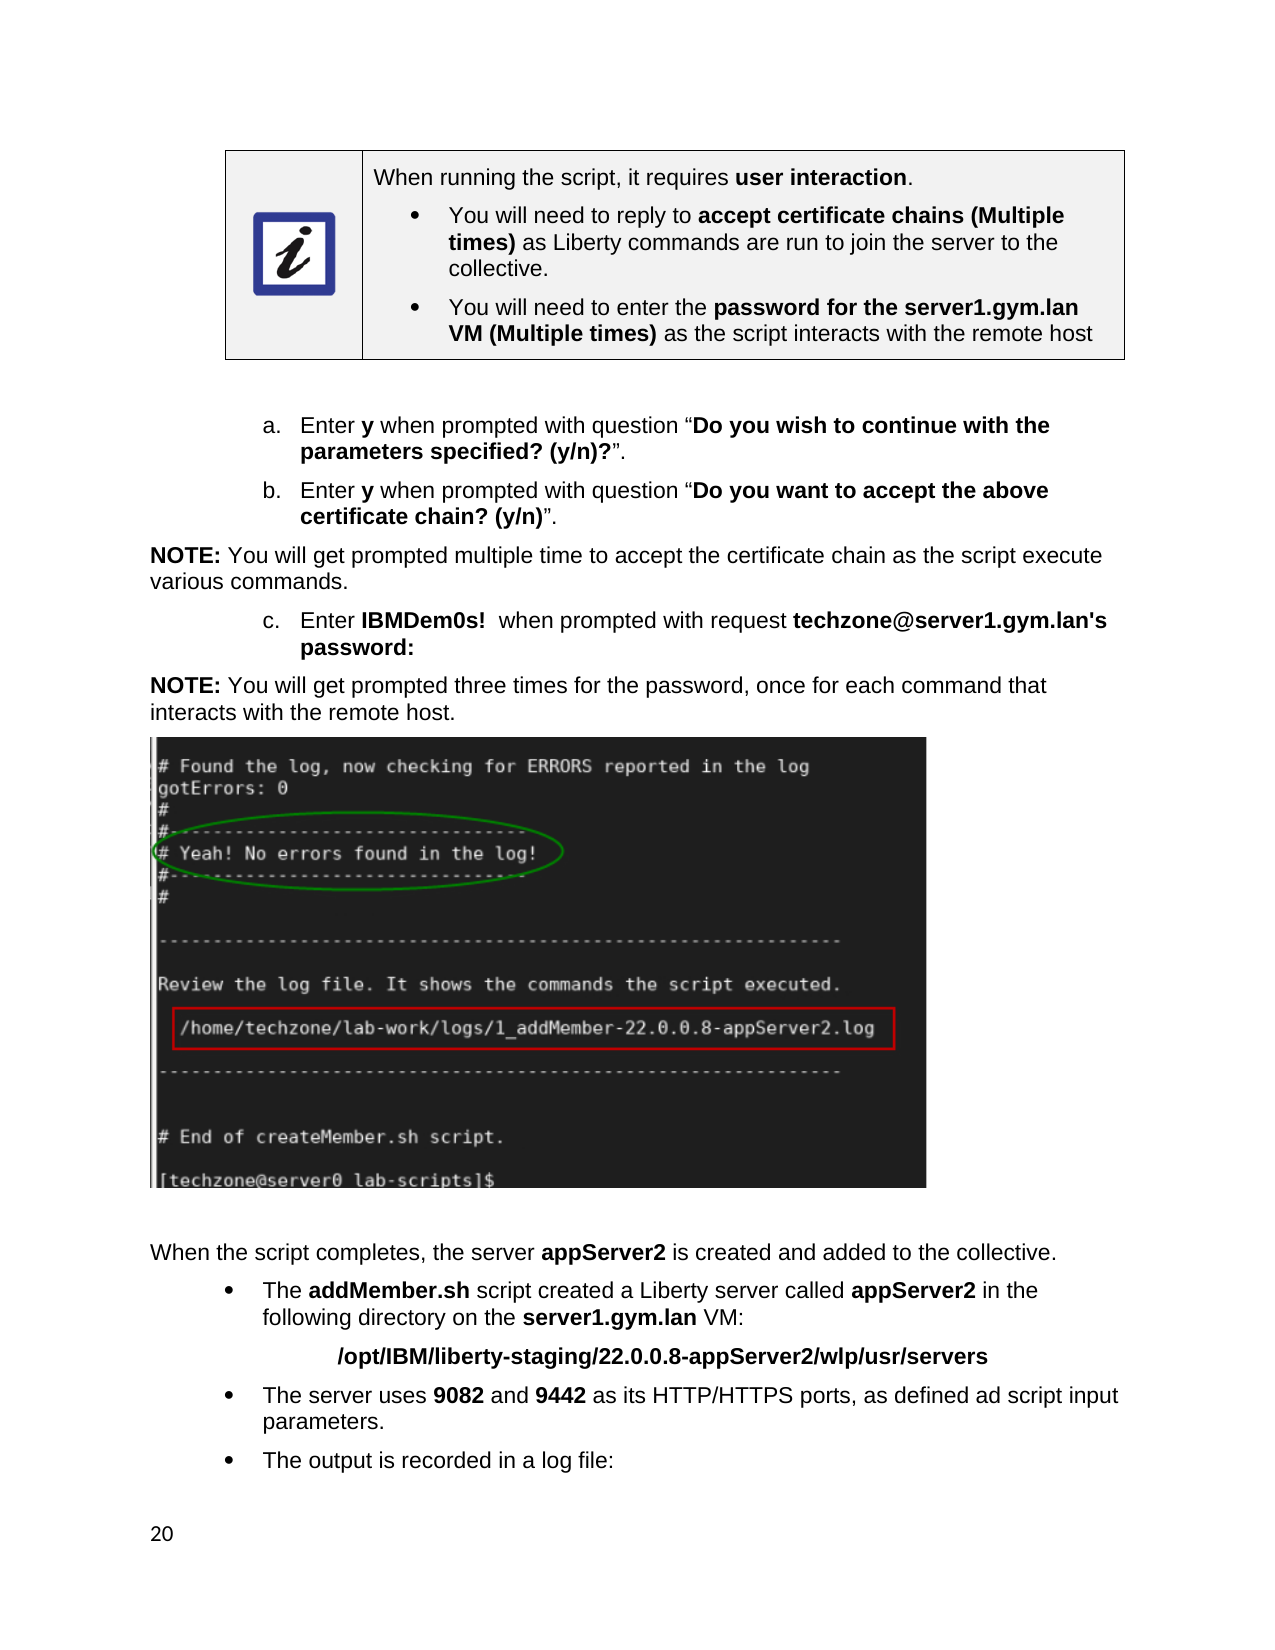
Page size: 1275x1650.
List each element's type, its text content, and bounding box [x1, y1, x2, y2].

picture [150, 737, 927, 1188]
list Enter IBMDem0s! when prompted with request techzone@server1.gym.lan's password: [262, 607, 1125, 660]
text NOTE: You will get prompted three times for the password, once for each command that interacts with the remote host. [150, 672, 1125, 725]
list Enter y when prompted with question “Do you wish to continue with the parameters specified? (y/n)?”. [262, 412, 1125, 464]
table_header When running the script, it requires user interaction. You will need to reply to accept certificate chains (Multiple times) as Liberty commands are run to join the server to the collective. You will need to enter the password for the server1.gym.lan VM (Multiple times) as the script interacts with the remote host [363, 151, 1124, 359]
picture [236, 198, 351, 312]
list The server uses 9082 and 9442 as its HTTP/HTTPS ports, as defined ad script input parameters. [225, 1382, 1125, 1434]
text /opt/IBM/liberty-staging/22.0.0.8-appServer2/wlp/usr/servers [262, 1343, 1125, 1369]
list The addMember.sh script created a Liberty server called appServer2 in the following directory on the server1.gym.lan VM: [225, 1277, 1125, 1330]
list Enter y when prompted with question “Do you want to accept the above certificate chain? (y/n)”. [262, 477, 1125, 529]
text When the script completes, the server appServer2 is created and added to the collective. [150, 1239, 1125, 1265]
text NOTE: You will get prompted multiple time to accept the certificate chain as the script execute various commands. [150, 542, 1125, 595]
list The output is recorded in a log file: [225, 1447, 1125, 1473]
table_header [226, 151, 362, 359]
